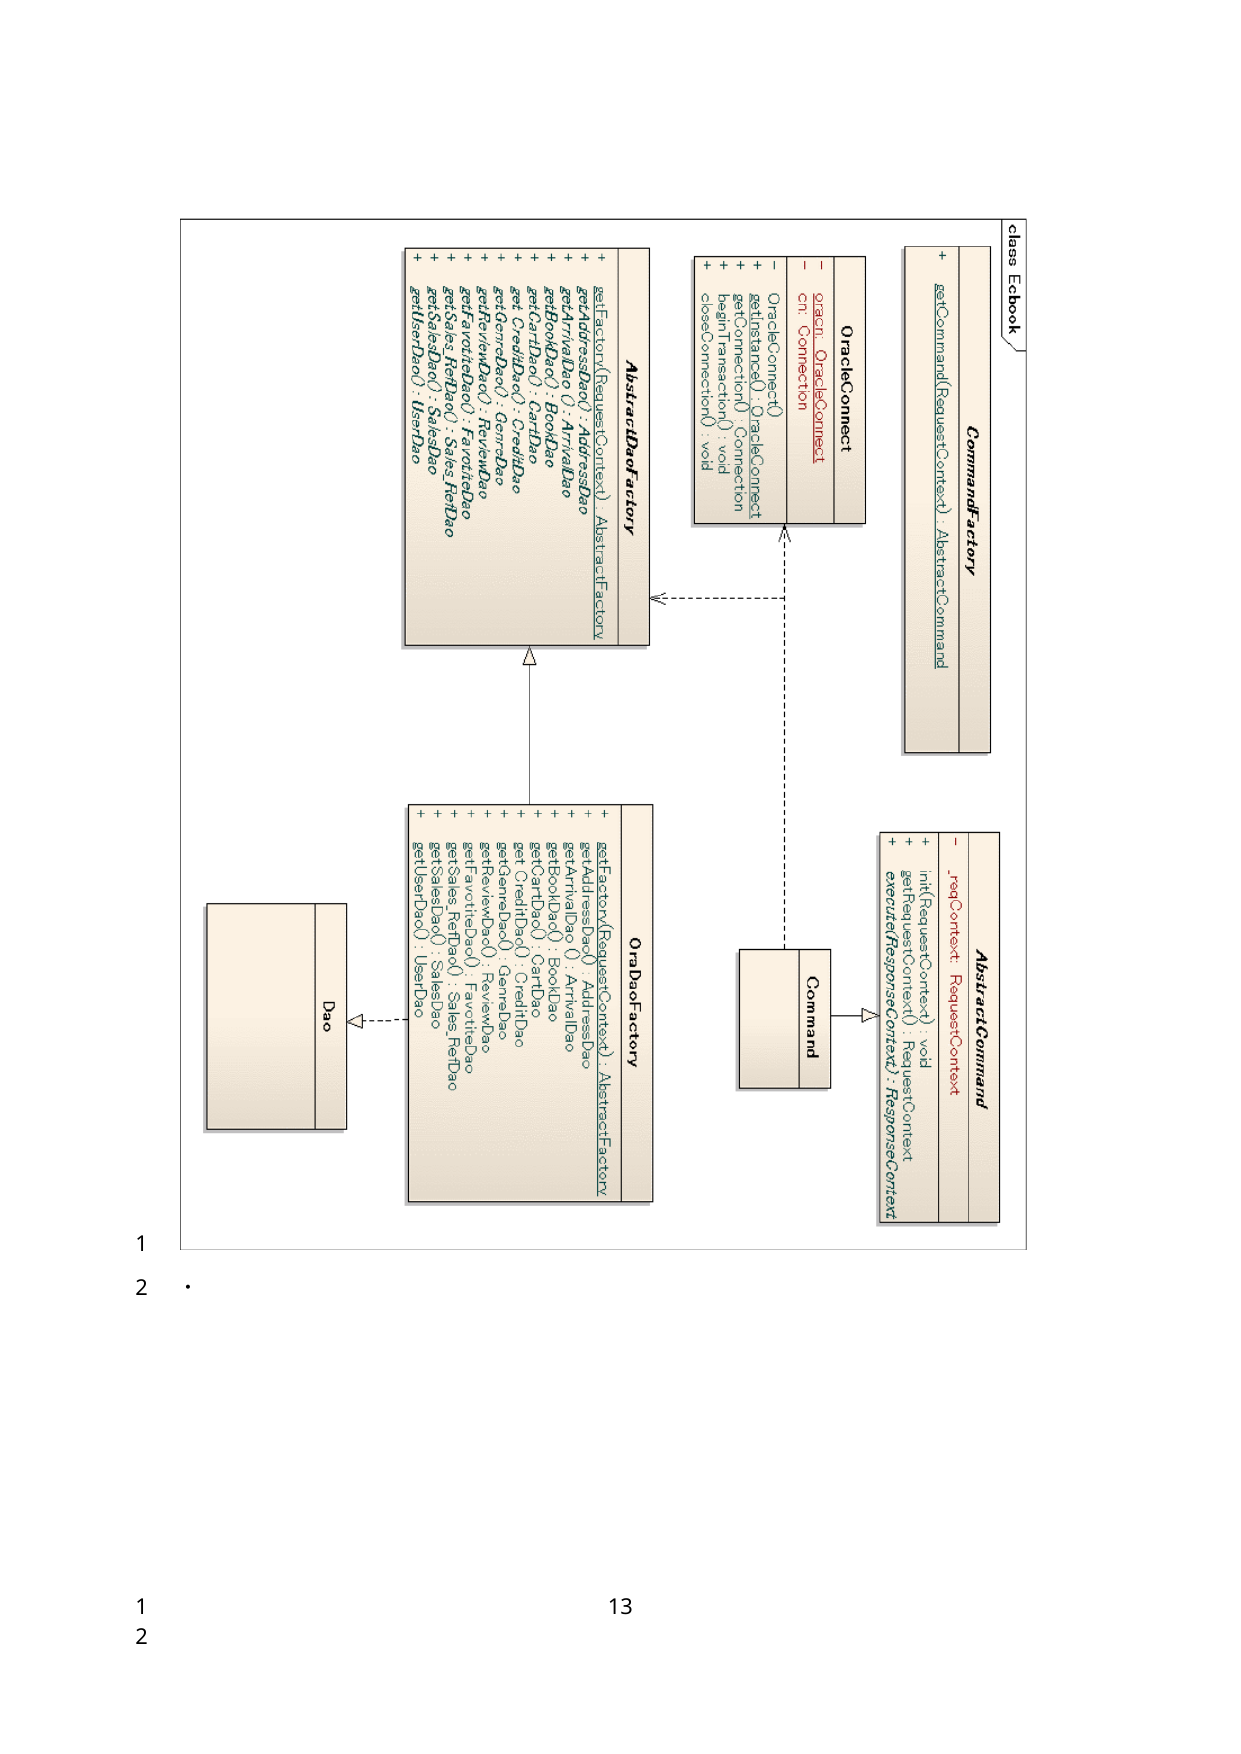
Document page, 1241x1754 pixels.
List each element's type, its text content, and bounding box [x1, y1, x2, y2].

picture [180, 218, 1026, 1250]
text ・ [177, 1267, 1063, 1304]
